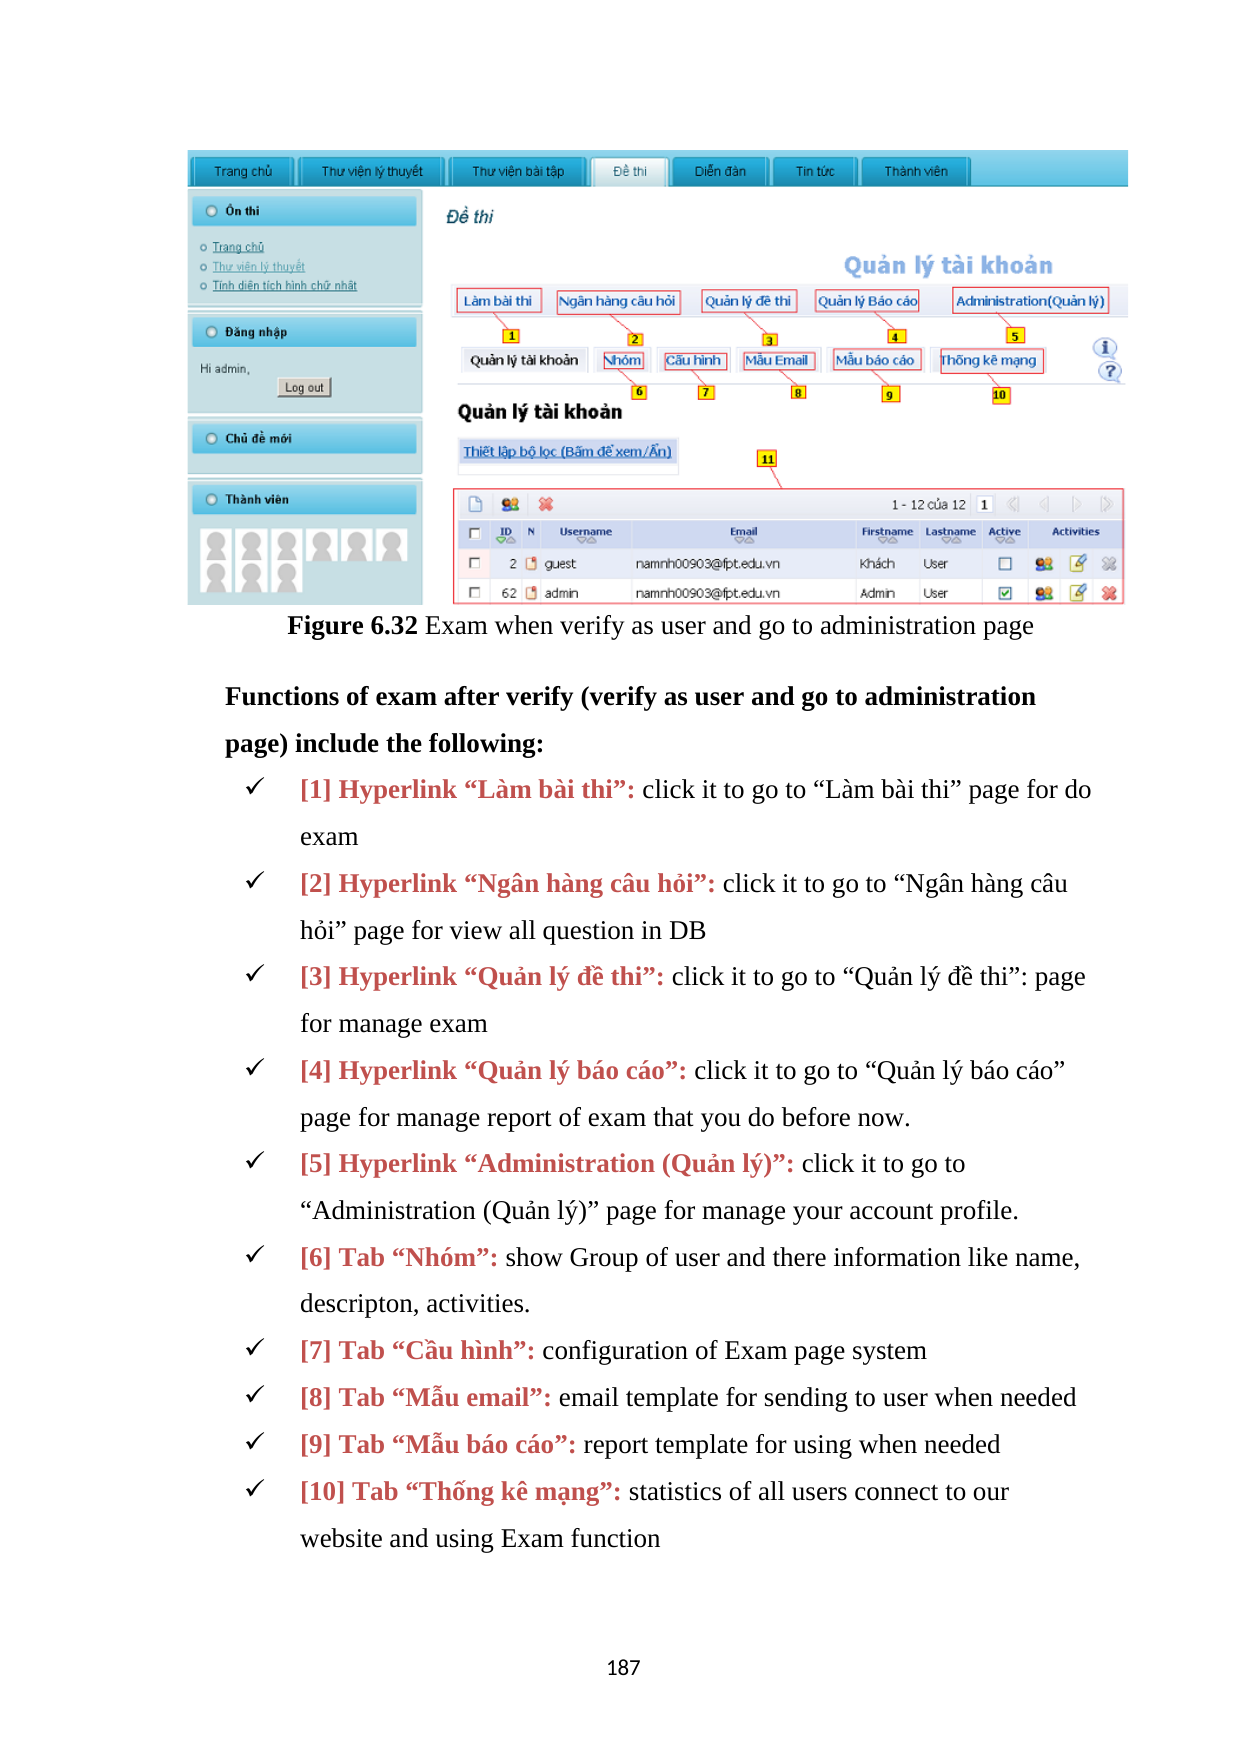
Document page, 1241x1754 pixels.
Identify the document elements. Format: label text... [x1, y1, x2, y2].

list [10] Tab “Thống kê mạng”: statistics of all users connect to our website and using Exam function [244, 1475, 1097, 1553]
list Figure 6.32 Exam when verify as user and go to administration page [225, 609, 1097, 640]
list [1] Hyperlink “Làm bài thi”: click it to go to “Làm bài thi” page for do exam [244, 774, 1097, 852]
list Functions of exam after verify (verify as user and go to administration page) include the following: [225, 680, 1097, 758]
list [3] Hyperlink “Quản lý đề thi”: click it to go to “Quản lý đề thi”: page for manage exam [244, 961, 1097, 1038]
list [2] Hyperlink “Ngân hàng câu hỏi”: click it to go to “Ngân hàng câu hỏi” page for view all question in DB [244, 867, 1097, 945]
list [7] Tab “Cầu hình”: configuration of Exam page system [244, 1334, 1097, 1366]
list [4] Hyperlink “Quản lý báo cáo”: click it to go to “Quản lý báo cáo” page for manage report of exam that you do before now. [244, 1054, 1097, 1132]
list [6] Tab “Nhóm”: show Group of user and there information like name, descripton, activities. [244, 1241, 1097, 1319]
list [9] Tab “Mẫu báo cáo”: report template for using when needed [244, 1428, 1097, 1459]
list [8] Tab “Mẫu email”: email template for sending to user when needed [244, 1381, 1097, 1412]
picture [187, 150, 1129, 605]
list [5] Hyperlink “Administration (Quản lý)”: click it to go to “Administration (Quản lý)” page for manage your account profile. [244, 1147, 1097, 1225]
